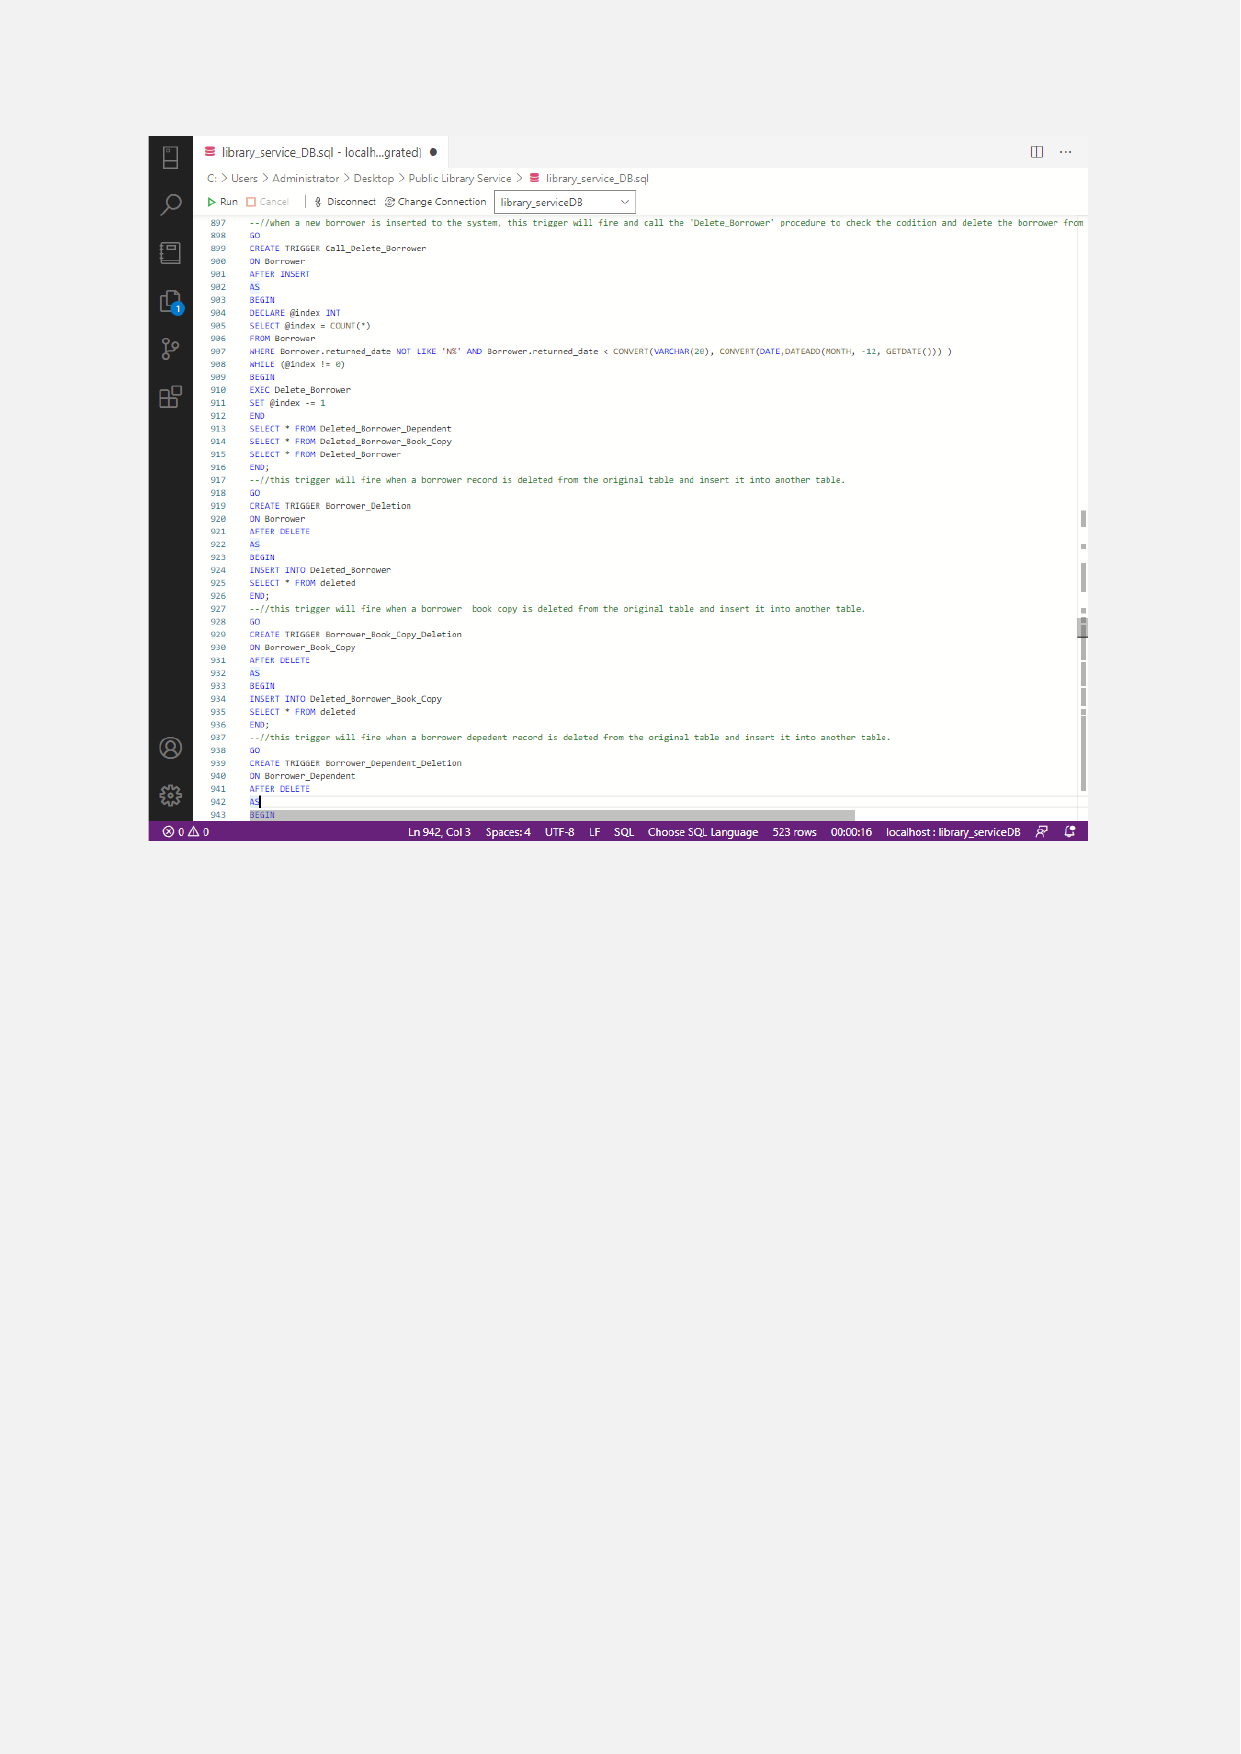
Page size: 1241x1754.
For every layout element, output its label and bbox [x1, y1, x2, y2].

picture [148, 136, 1088, 841]
